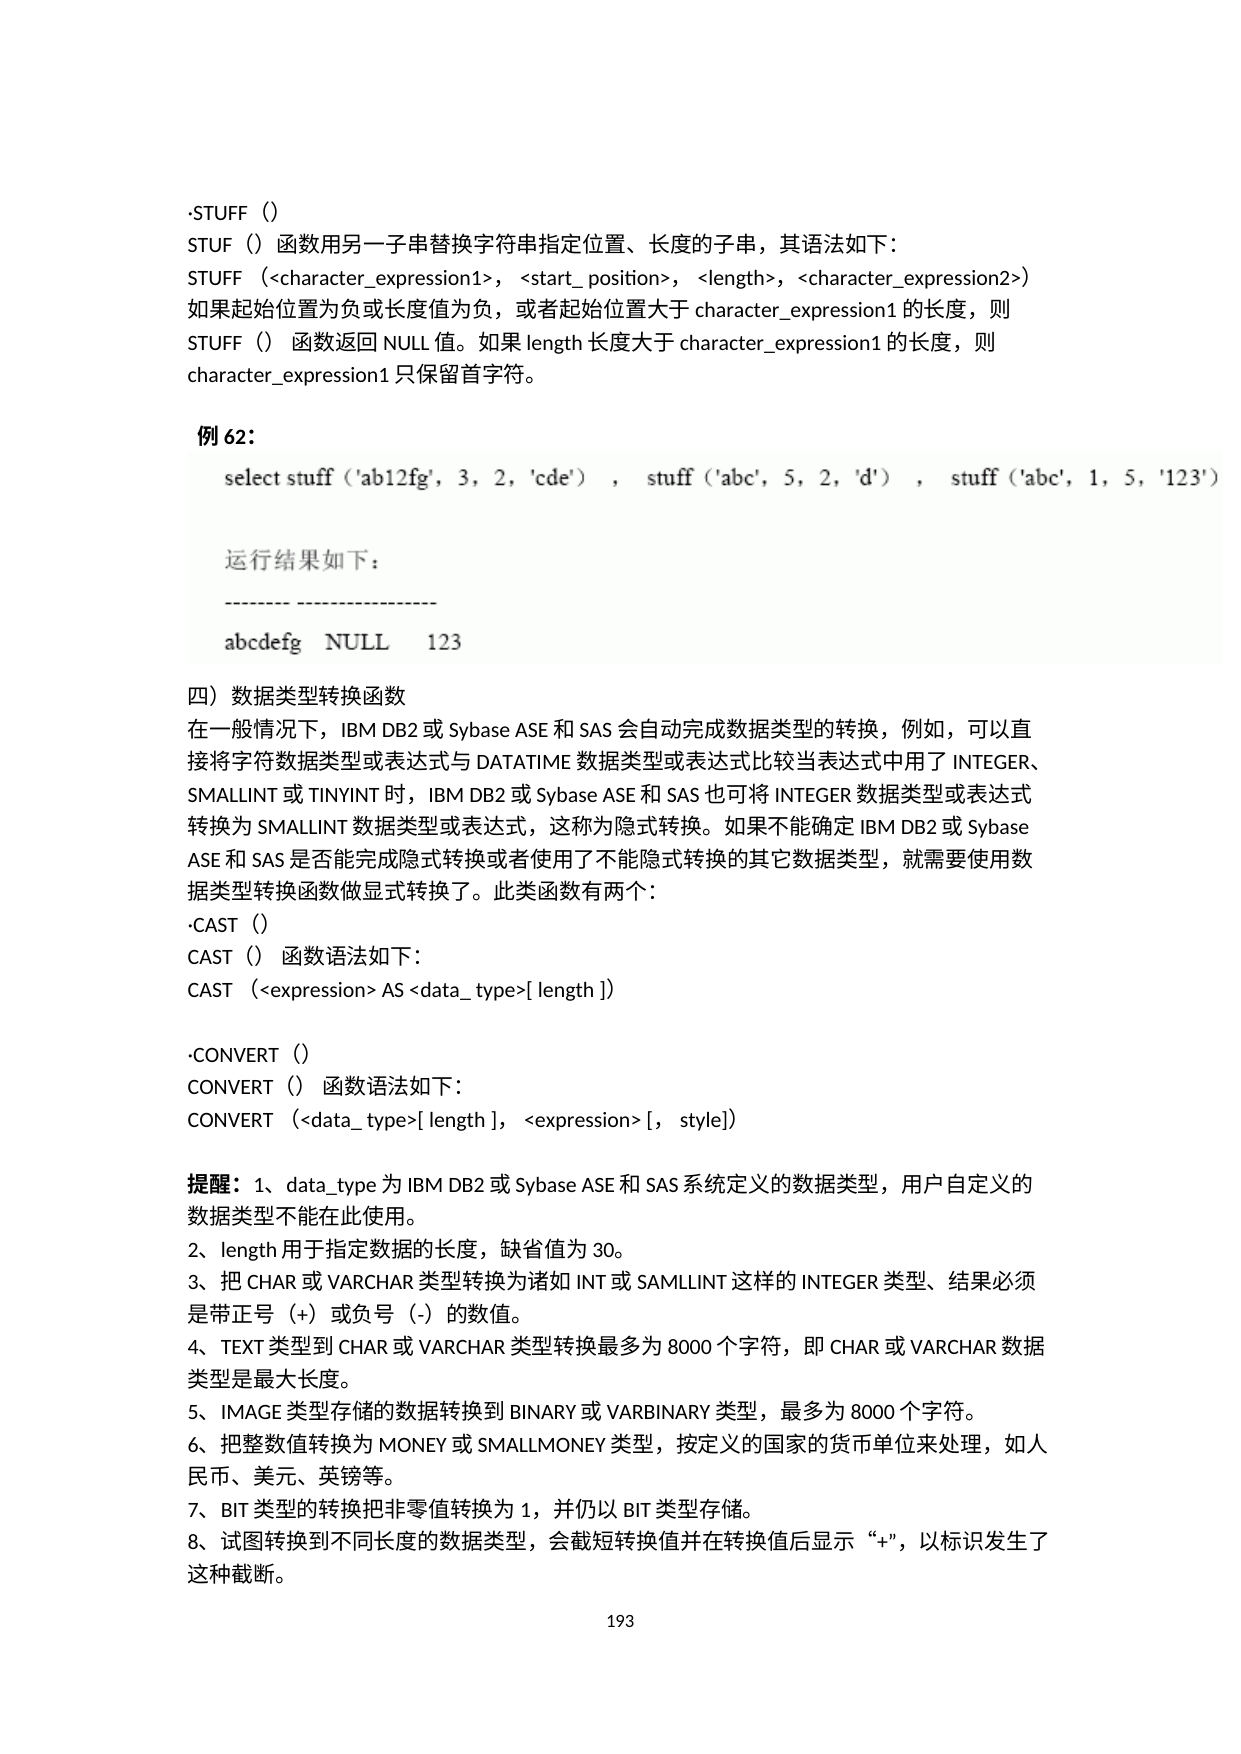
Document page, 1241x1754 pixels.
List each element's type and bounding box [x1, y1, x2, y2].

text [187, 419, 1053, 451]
text [187, 664, 1053, 1589]
text [187, 162, 1053, 389]
picture [187, 451, 1222, 664]
